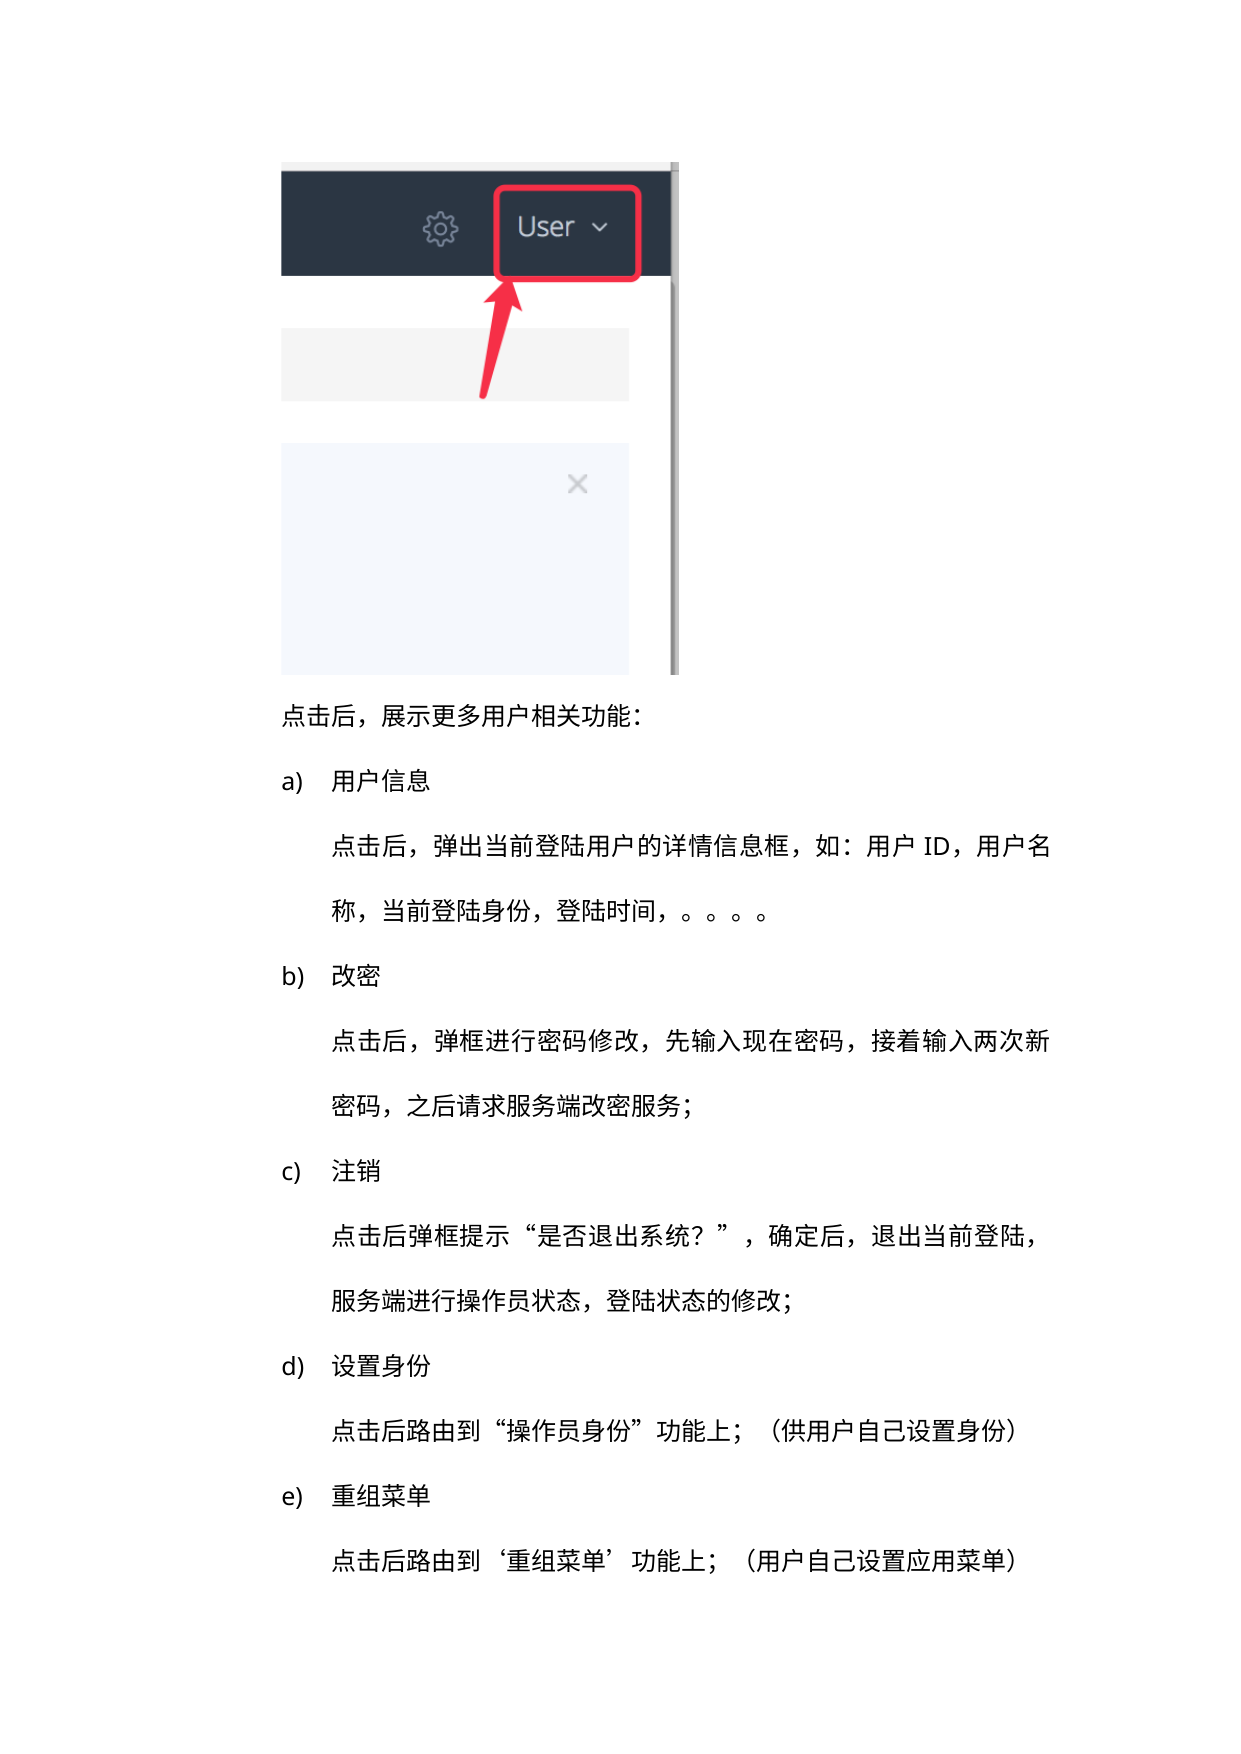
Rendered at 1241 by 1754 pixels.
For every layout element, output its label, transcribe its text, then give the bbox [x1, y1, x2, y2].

list 点击后，弹出当前登陆用户的详情信息框，如：用户ID，用户名称，当前登陆身份，登陆时间，。。。。 [331, 812, 1053, 942]
list 点击后路由到‘重组菜单’功能上；（用户自己设置应用菜单） [331, 1527, 1053, 1592]
list 用户信息 [281, 747, 1053, 812]
list 设置身份 [281, 1332, 1053, 1397]
picture [281, 162, 679, 675]
list 注销 [281, 1137, 1053, 1202]
list 点击后，弹框进行密码修改，先输入现在密码，接着输入两次新密码，之后请求服务端改密服务； [331, 1007, 1053, 1137]
list 点击后路由到“操作员身份”功能上；（供用户自己设置身份） [331, 1397, 1053, 1462]
list 重组菜单 [281, 1462, 1053, 1527]
list 点击后，展示更多用户相关功能： [281, 682, 1053, 747]
list 改密 [281, 942, 1053, 1007]
list 点击后弹框提示“是否退出系统？”，确定后，退出当前登陆，服务端进行操作员状态，登陆状态的修改； [331, 1202, 1053, 1332]
